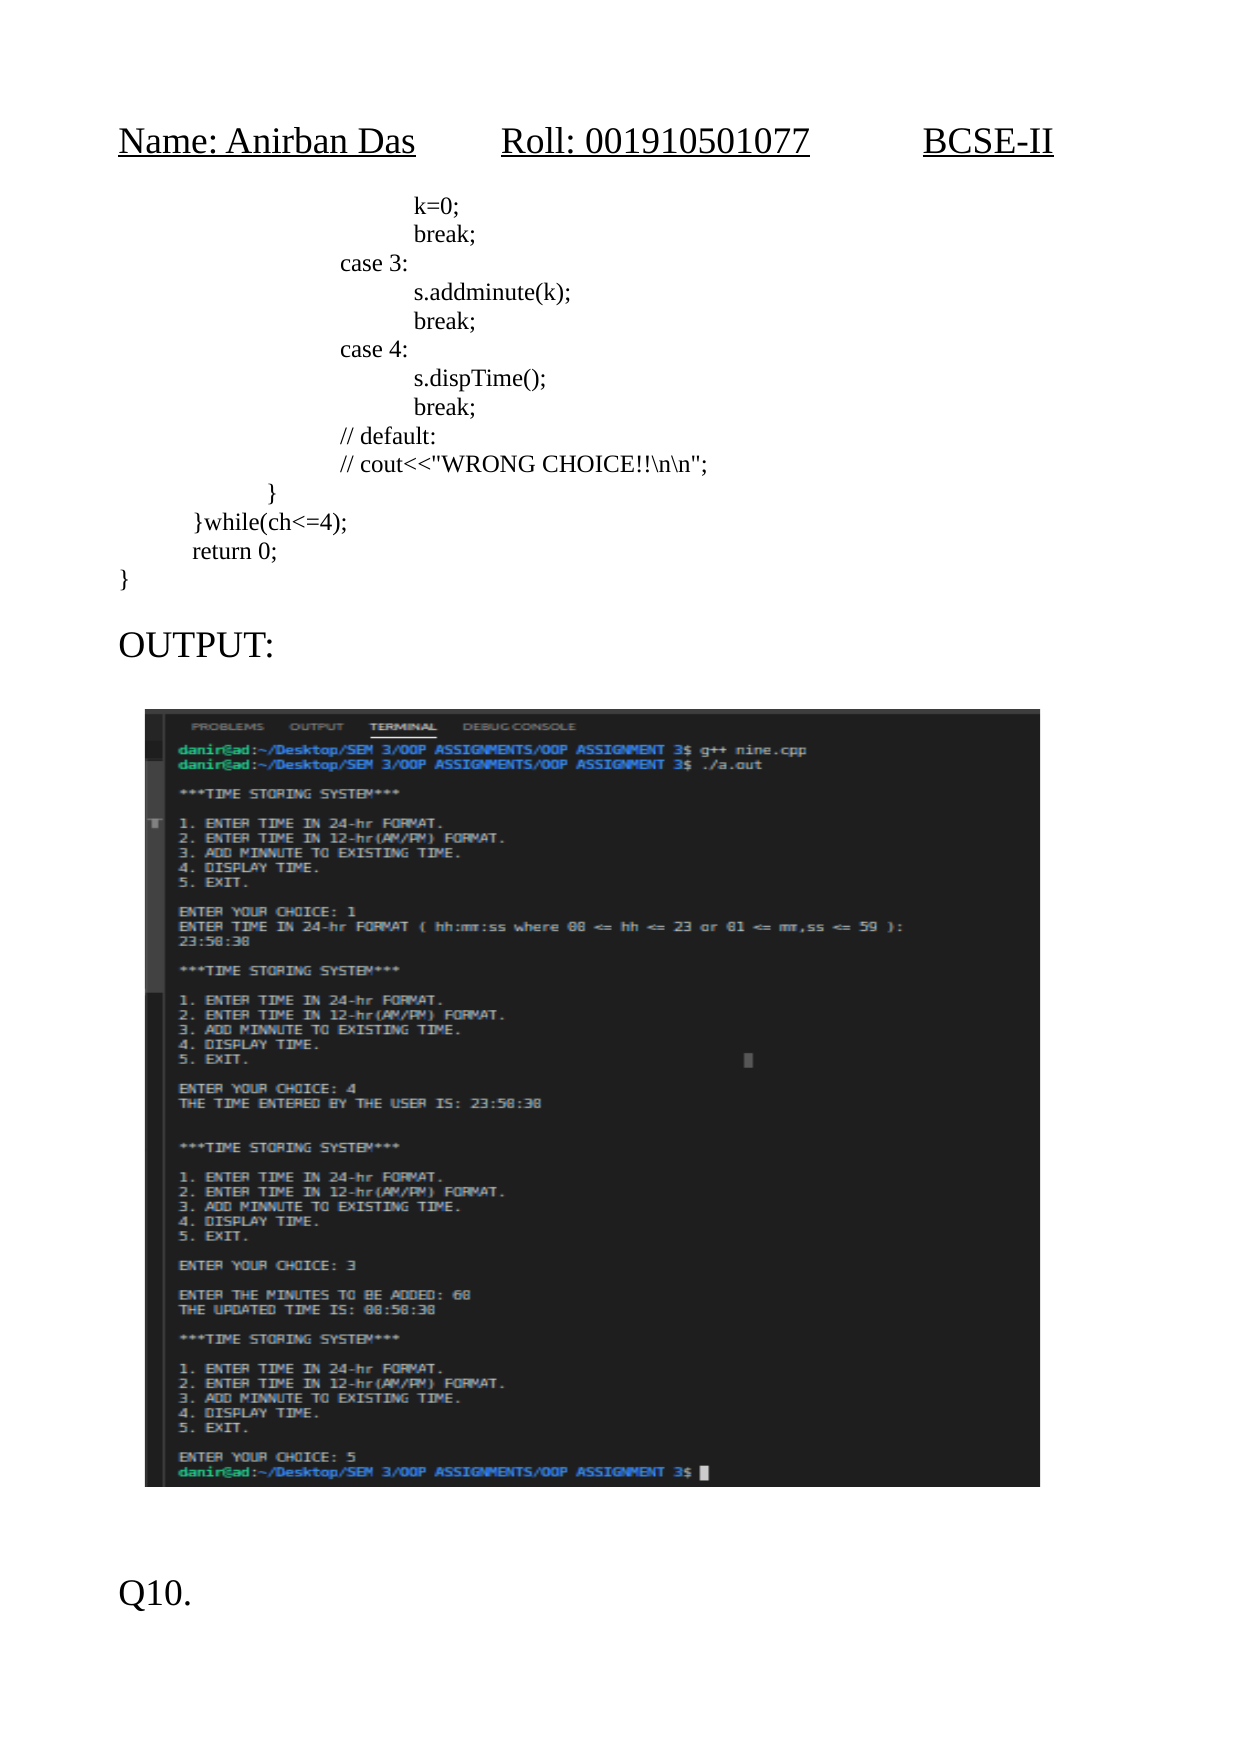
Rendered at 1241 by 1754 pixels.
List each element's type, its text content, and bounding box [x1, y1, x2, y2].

text break; [118, 219, 1122, 248]
picture [144, 709, 1041, 1487]
text case 4: [118, 334, 1122, 363]
text Q10. [118, 1571, 1122, 1614]
text OUTPUT: [118, 622, 1122, 665]
text } [118, 564, 1122, 593]
text case 3: [118, 248, 1122, 277]
text // cout<<"WRONG CHOICE!!\n\n"; [118, 449, 1122, 478]
text } [118, 478, 1122, 507]
text break; [118, 392, 1122, 421]
text s.addminute(k); [118, 277, 1122, 306]
text }while(ch<=4); [118, 507, 1122, 536]
text return 0; [118, 536, 1122, 564]
text break; [118, 306, 1122, 334]
text k=0; [118, 191, 1122, 219]
text // default: [118, 421, 1122, 449]
text s.dispTime(); [118, 363, 1122, 392]
